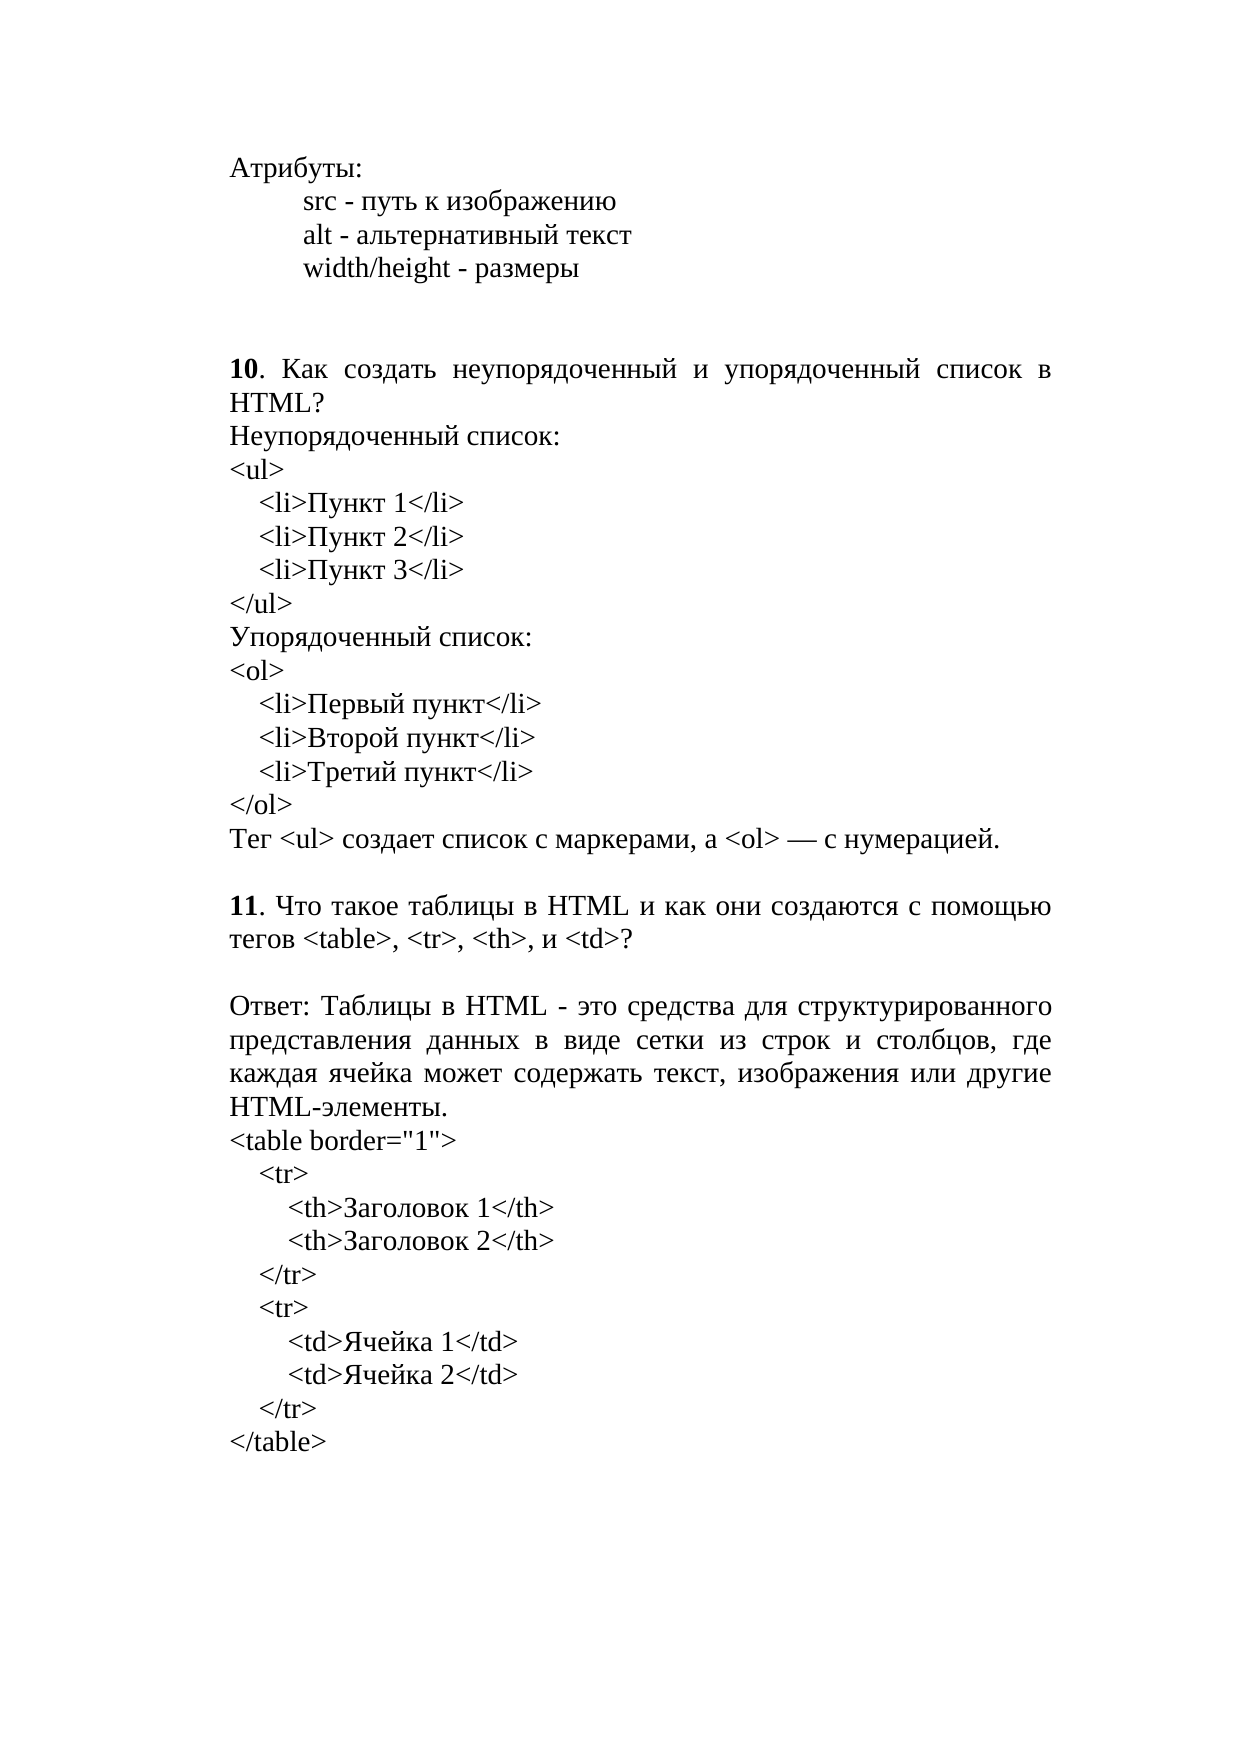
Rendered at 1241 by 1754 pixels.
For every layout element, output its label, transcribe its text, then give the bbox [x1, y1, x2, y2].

text src - путь к изображению [229, 183, 1053, 217]
text Упорядоченный список: [229, 619, 1053, 653]
text <tr> [229, 1156, 1053, 1190]
text <th>Заголовок 1</th> [229, 1190, 1053, 1223]
text </ol> [229, 787, 1053, 821]
text <ol> [229, 653, 1053, 687]
text <ul> [229, 452, 1053, 485]
text <li>Первый пункт</li> [229, 687, 1053, 720]
text </tr> [229, 1391, 1053, 1424]
text Тег <ul> создает список с маркерами, а <ol> — с нумерацией. [229, 821, 1053, 854]
text </tr> [229, 1257, 1053, 1290]
text <li>Второй пункт</li> [229, 720, 1053, 754]
text Неупорядоченный список: [229, 418, 1053, 452]
text 10. Как создать неупорядоченный и упорядоченный список в HTML? [229, 351, 1053, 418]
text <th>Заголовок 2</th> [229, 1223, 1053, 1257]
text alt - альтернативный текст [229, 217, 1053, 251]
text <li>Пункт 3</li> [229, 552, 1053, 586]
text </ul> [229, 586, 1053, 619]
text <table border="1"> [229, 1123, 1053, 1156]
text Атрибуты: [229, 150, 1053, 183]
text Ответ: Таблицы в HTML - это средства для структурированного представления данных в виде сетки из строк и столбцов, где каждая ячейка может содержать текст, изображения или другие HTML-элементы. [229, 988, 1053, 1123]
text <li>Пункт 1</li> [229, 485, 1053, 519]
text <td>Ячейка 2</td> [229, 1357, 1053, 1391]
text 11. Что такое таблицы в HTML и как они создаются с помощью тегов <table>, <tr>, <th>, и <td>? [229, 888, 1053, 955]
text <li>Третий пункт</li> [229, 754, 1053, 787]
text <tr> [229, 1290, 1053, 1324]
text <td>Ячейка 1</td> [229, 1324, 1053, 1357]
text width/height - размеры [229, 251, 1053, 284]
text </table> [229, 1424, 1053, 1458]
text <li>Пункт 2</li> [229, 519, 1053, 552]
